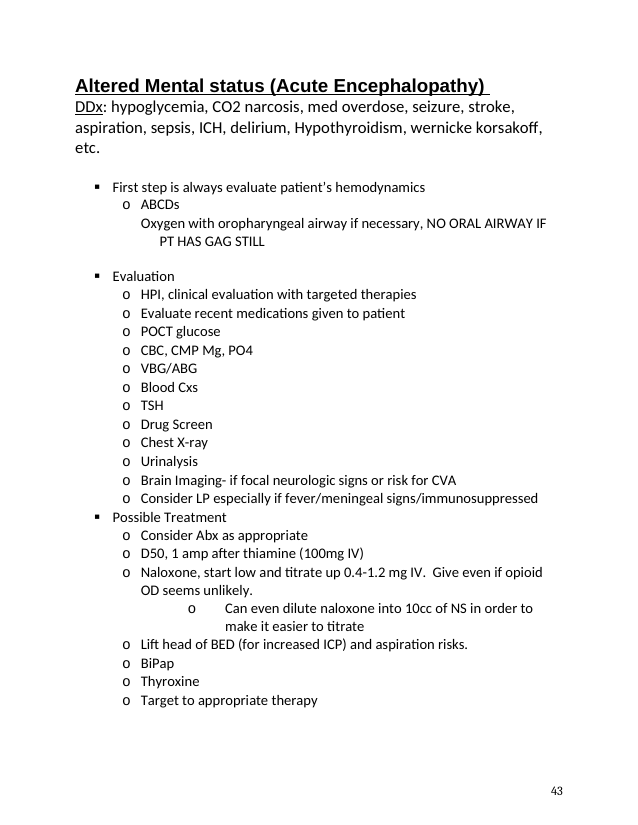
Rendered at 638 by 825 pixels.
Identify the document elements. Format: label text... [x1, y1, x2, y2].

list First step is always evaluate patient’s hemodynamics [94, 178, 562, 196]
list CBC, CMP Mg, PO4 [122, 341, 562, 359]
list Blood Cxs [122, 378, 562, 397]
list HPI, clinical evaluation with targeted therapies [122, 285, 562, 304]
text DDx: hypoglycemia, CO2 narcosis, med overdose, seizure, stroke, aspiration, sepsis, ICH, delirium, Hypothyroidism, wernicke korsakoff, etc. [75, 97, 562, 157]
list Chest X-ray [122, 434, 562, 452]
list Thyroxine [122, 673, 562, 691]
list BiPap [122, 654, 562, 673]
text Oxygen with oropharyngeal airway if necessary, NO ORAL AIRWAY IF PT HAS GAG STILL [141, 214, 562, 250]
list Target to appropriate therapy [122, 691, 562, 710]
list Can even dilute naloxone into 10cc of NS in order to make it easier to titrate [187, 599, 562, 636]
list Evaluate recent medications given to patient [122, 304, 562, 322]
list Consider Abx as appropriate [122, 526, 562, 544]
list Evaluation [94, 268, 562, 285]
list Drug Screen [122, 415, 562, 434]
list Naloxone, start low and titrate up 0.4-1.2 mg IV. Give even if opioid OD seems unlikely. [122, 563, 562, 599]
subtitle Altered Mental status (Acute Encephalopathy) [75, 75, 562, 97]
list Consider LP especially if fever/meningeal signs/immunosuppressed [122, 489, 562, 508]
list D50, 1 amp after thiamine (100mg IV) [122, 544, 562, 563]
list TSH [122, 397, 562, 415]
list Brain Imaging- if focal neurologic signs or risk for CVA [122, 471, 562, 489]
list Urinalysis [122, 452, 562, 471]
list VBG/ABG [122, 359, 562, 378]
list Possible Treatment [94, 508, 562, 526]
list Lift head of BED (for increased ICP) and aspiration risks. [122, 636, 562, 654]
list ABCDs [122, 196, 562, 214]
list POCT glucose [122, 322, 562, 341]
